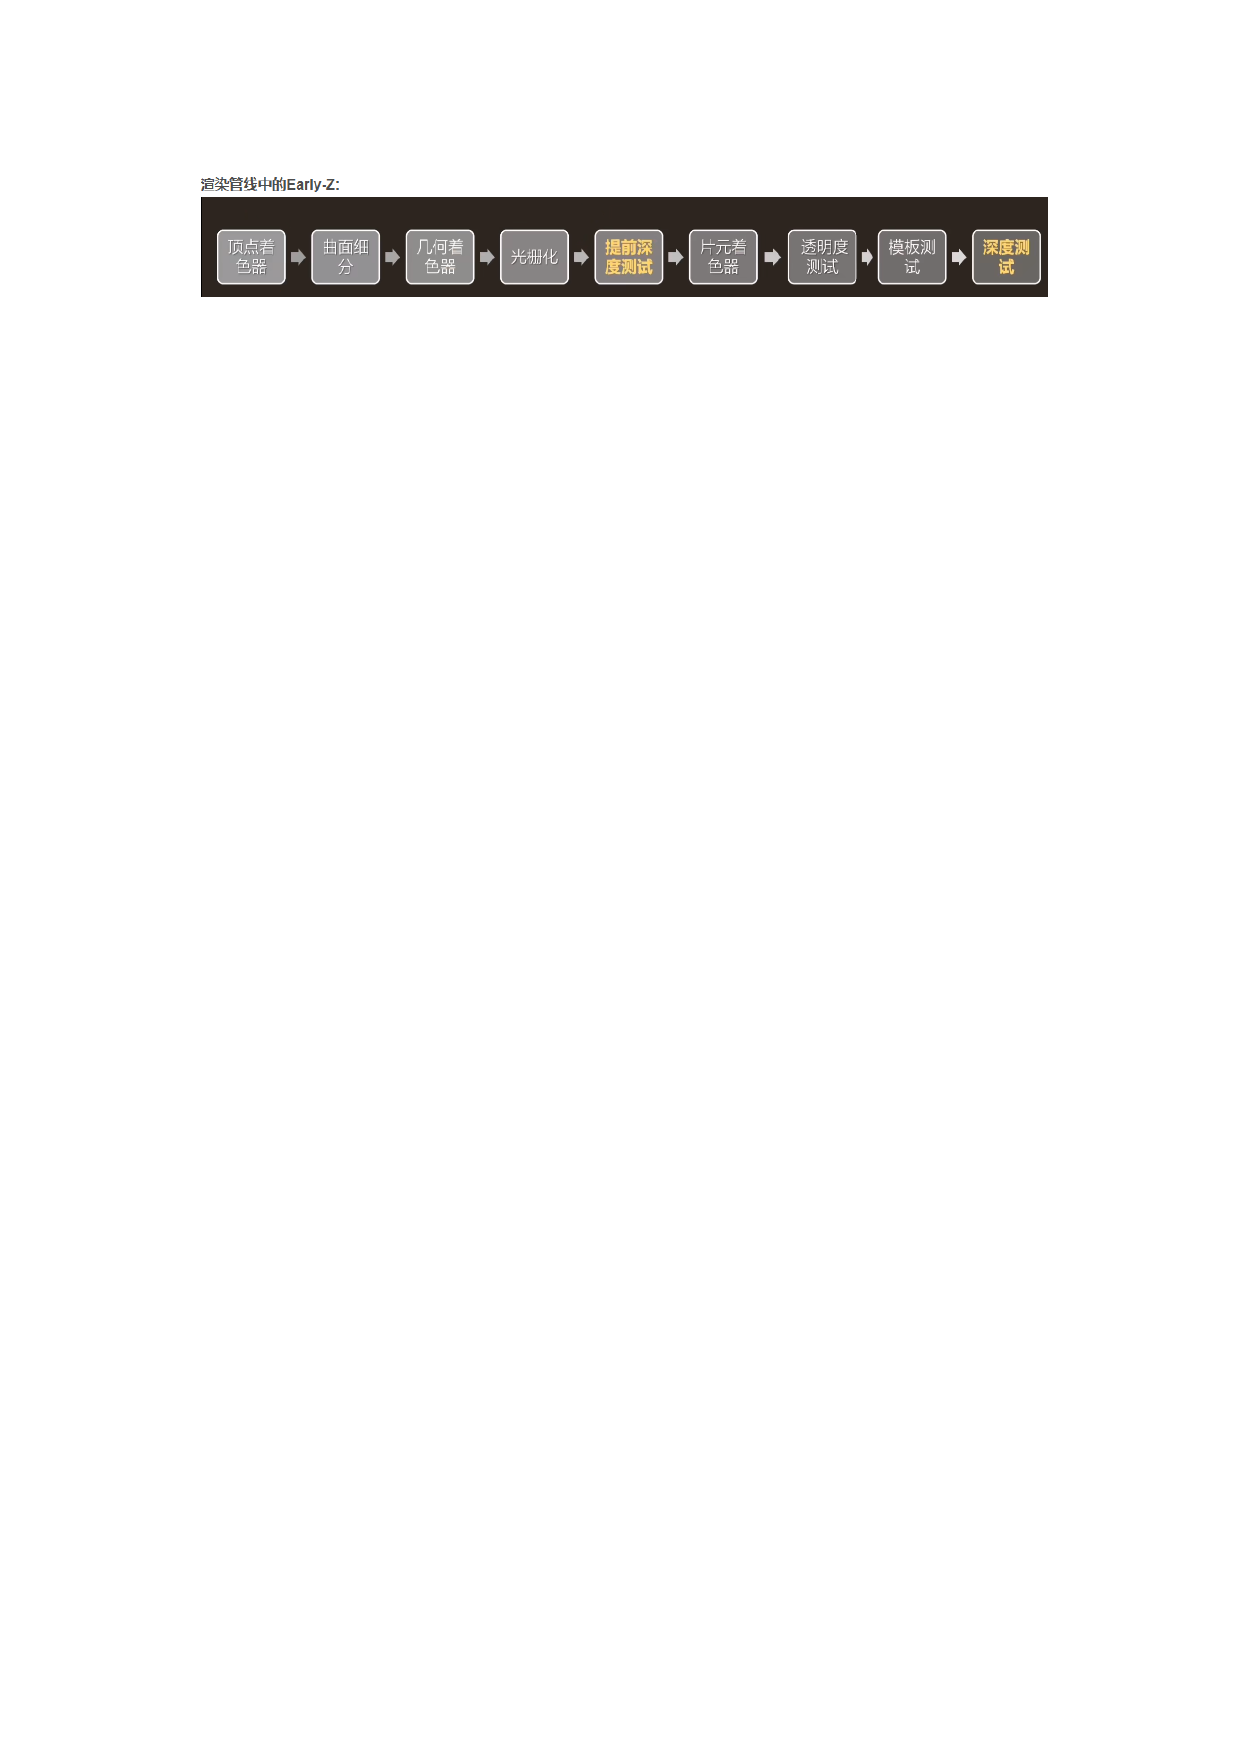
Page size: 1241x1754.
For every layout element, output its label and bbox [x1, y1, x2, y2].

picture [187, 162, 1053, 297]
